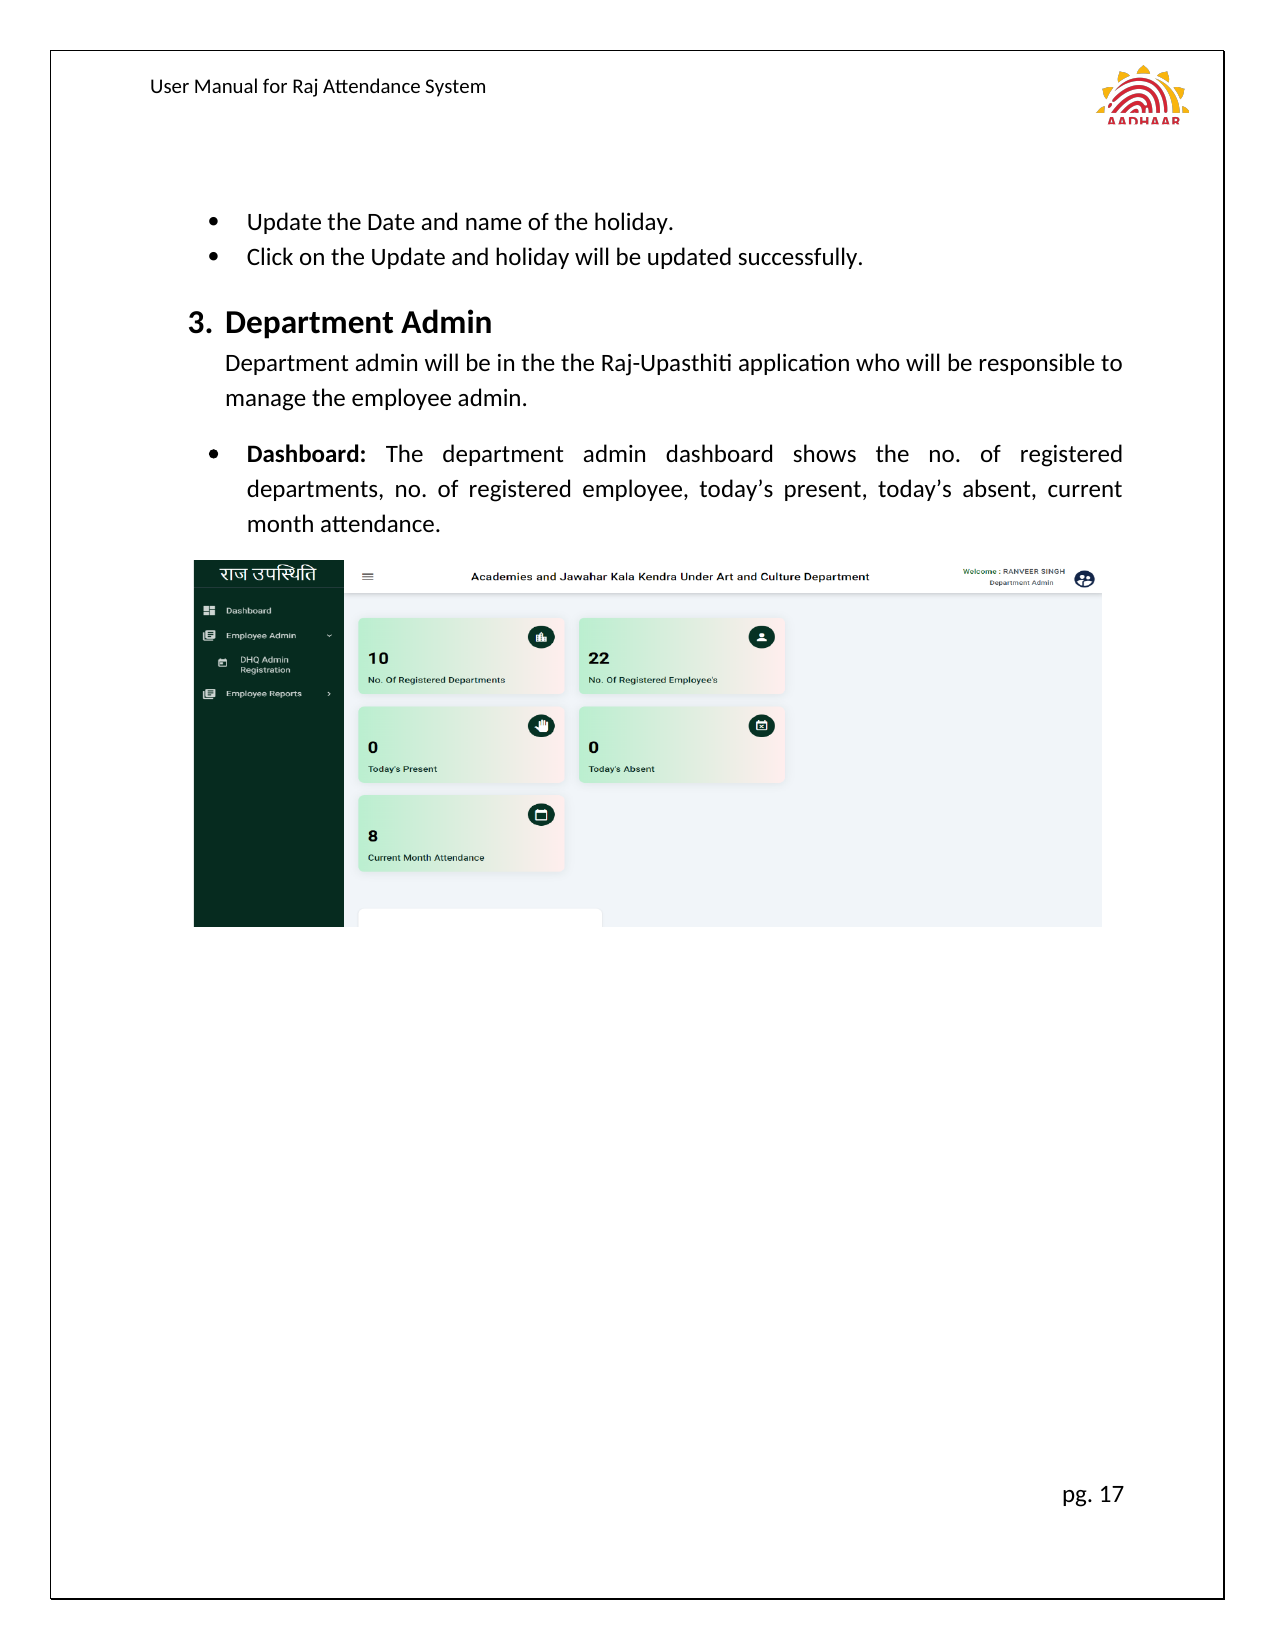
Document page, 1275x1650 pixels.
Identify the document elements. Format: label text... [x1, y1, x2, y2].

subtitle Department Admin [187, 301, 1124, 342]
picture [1095, 65, 1189, 125]
list Dashboard: The department admin dashboard shows the no. of registered departments, no. of registered employee, today’s present, today’s absent, current month attendance. [209, 438, 1124, 539]
picture [192, 560, 1102, 926]
list Update the Date and name of the holiday. [209, 206, 1124, 236]
list Click on the Update and holiday will be updated successfully. [209, 241, 1124, 271]
text Department admin will be in the the Raj-Upasthiti application who will be responsible to manage the employee admin. [225, 348, 1124, 413]
